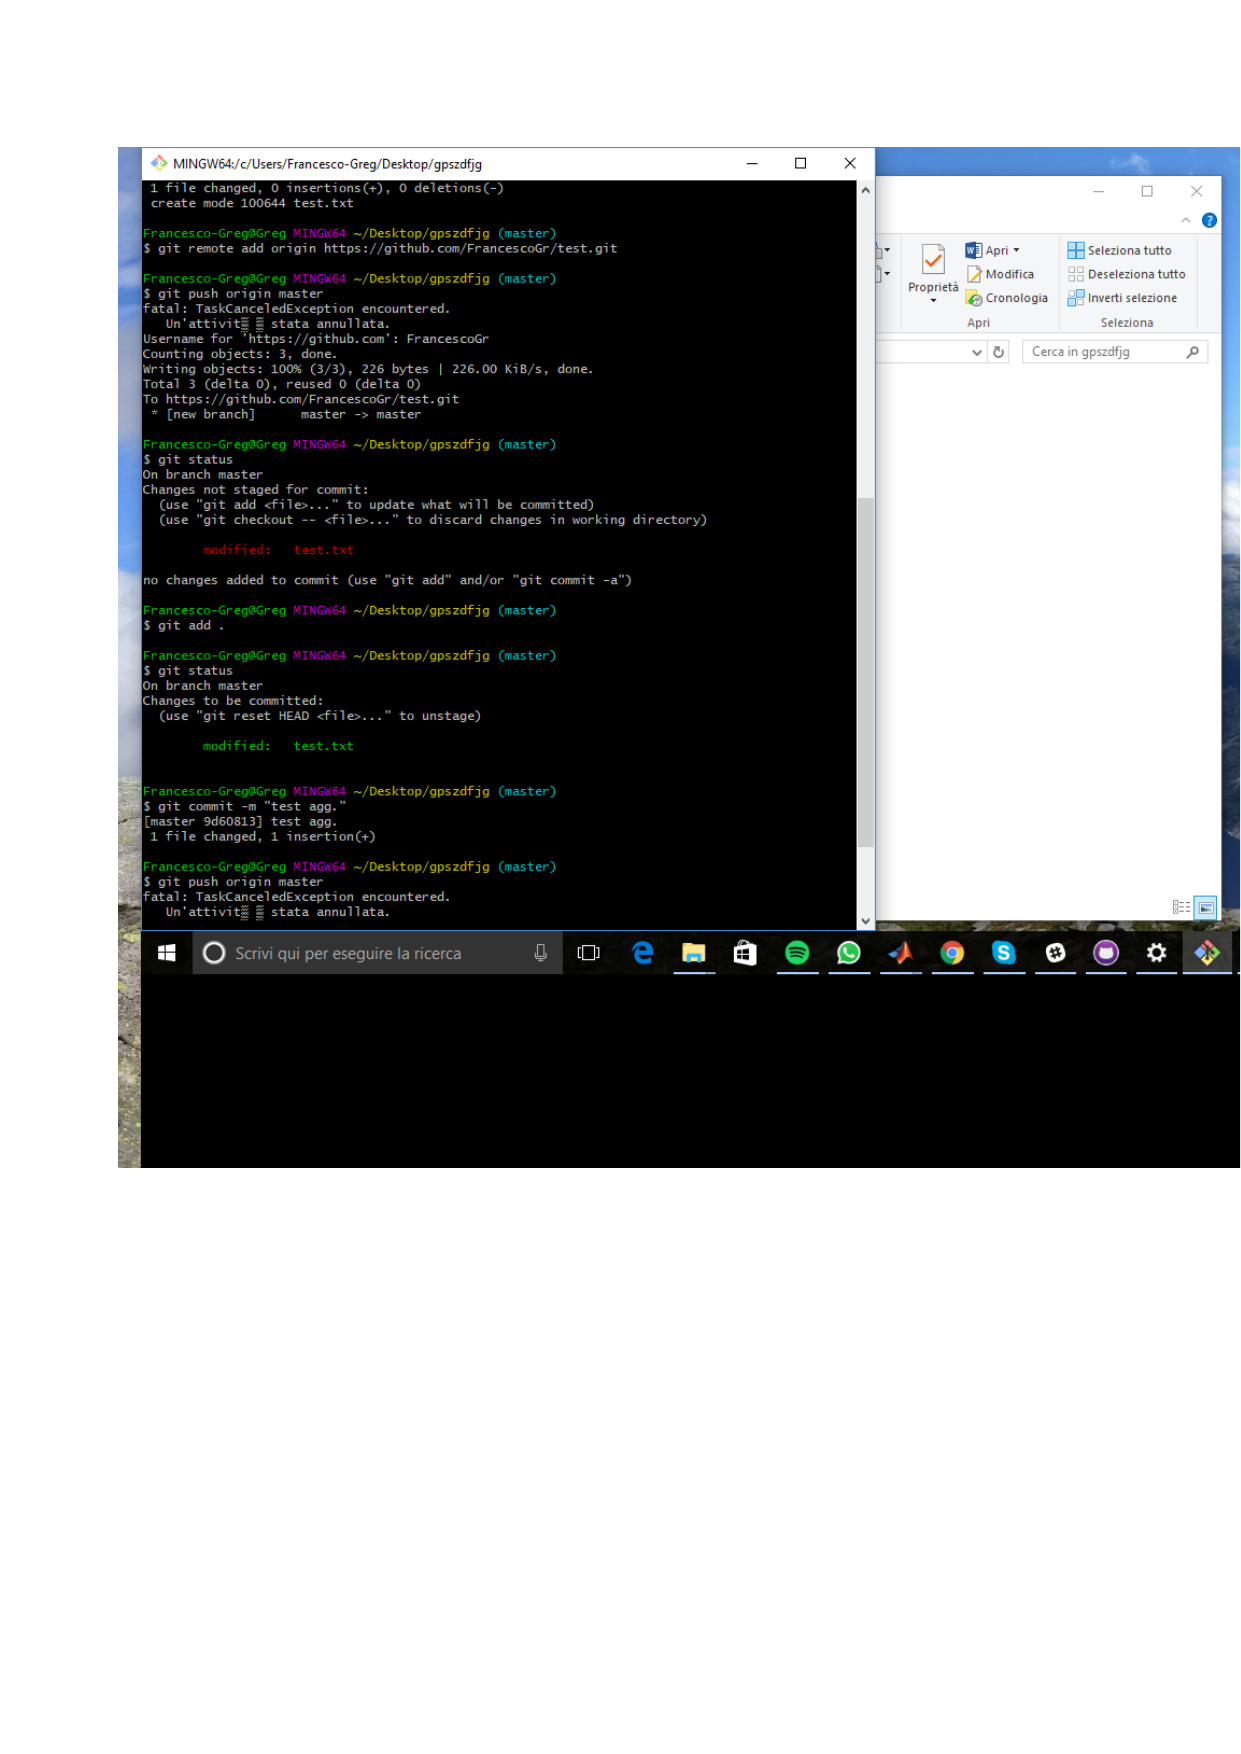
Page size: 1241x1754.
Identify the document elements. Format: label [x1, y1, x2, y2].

picture [118, 147, 1241, 1168]
